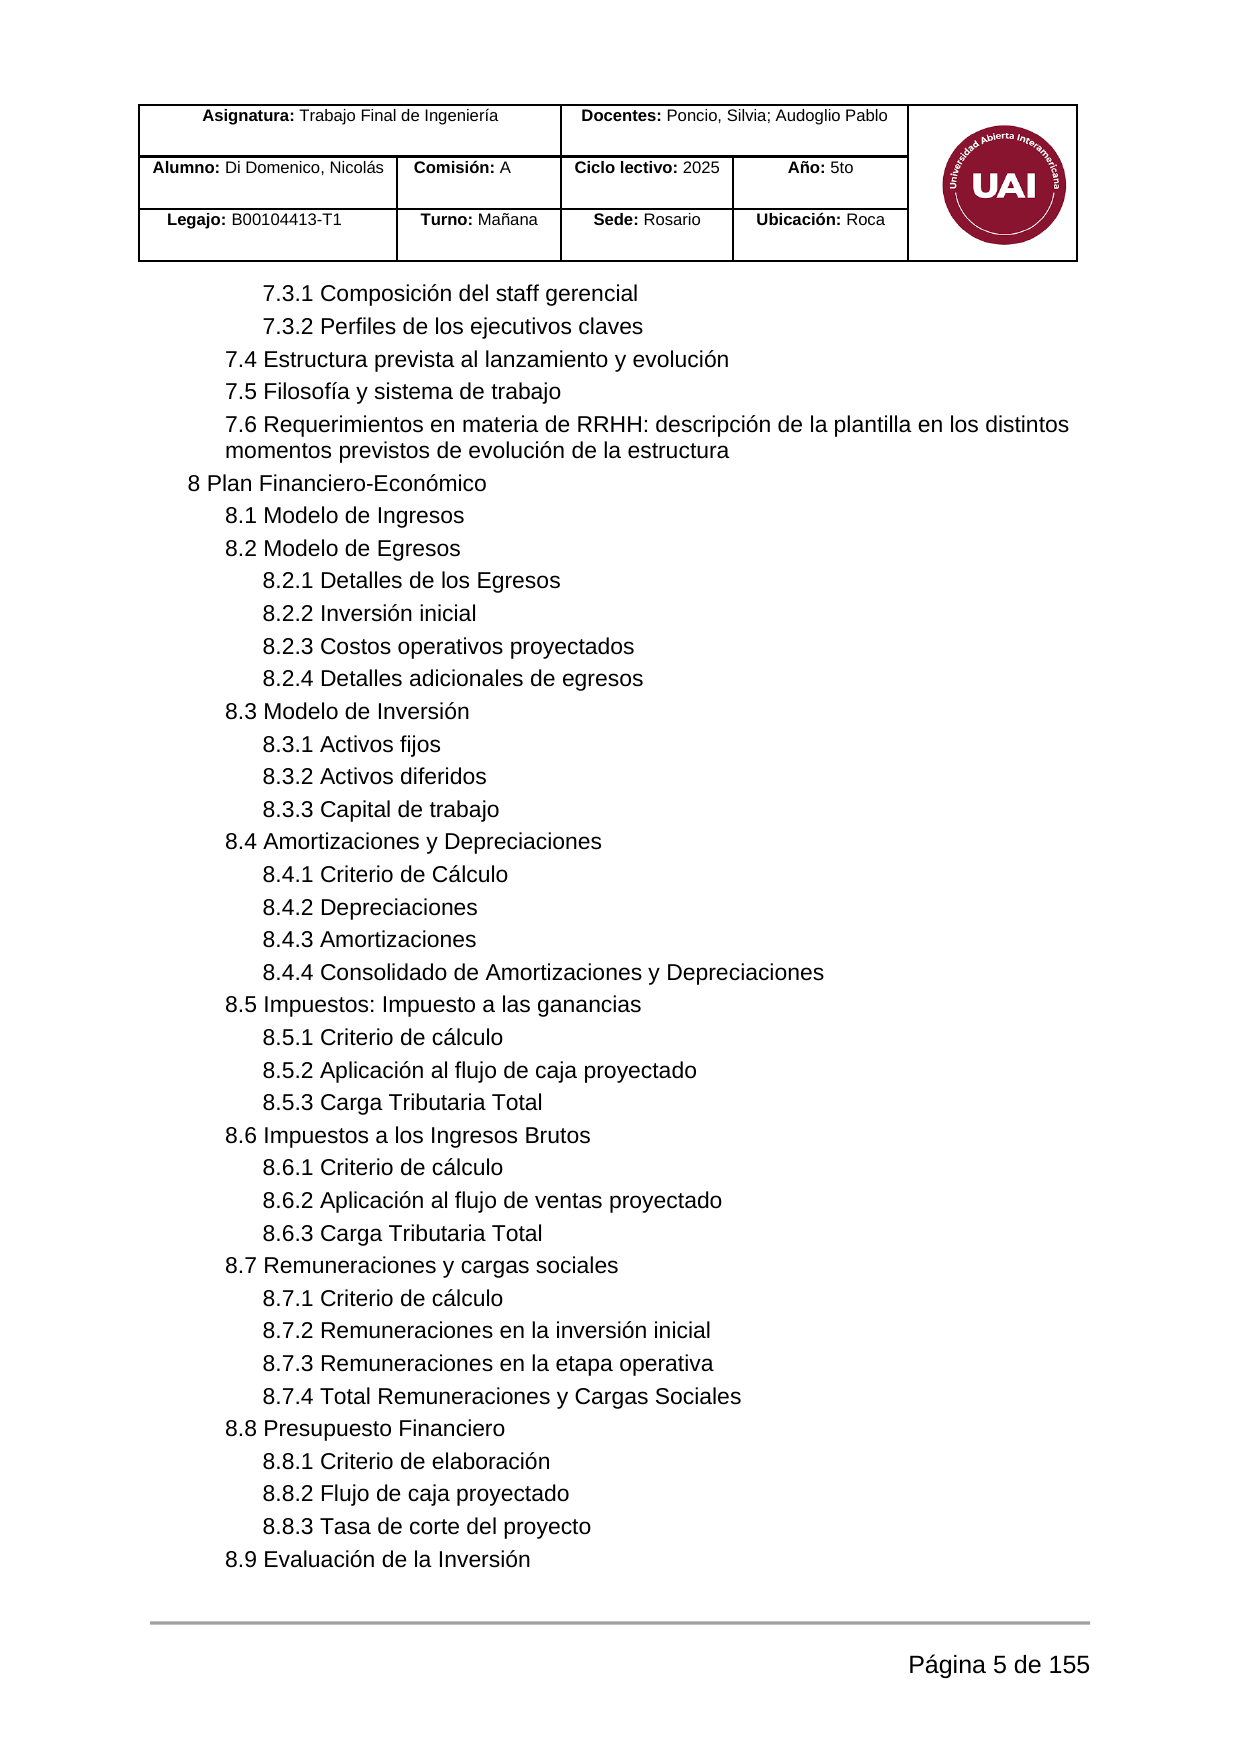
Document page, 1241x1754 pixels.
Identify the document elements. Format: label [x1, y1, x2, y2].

picture [939, 118, 1068, 248]
